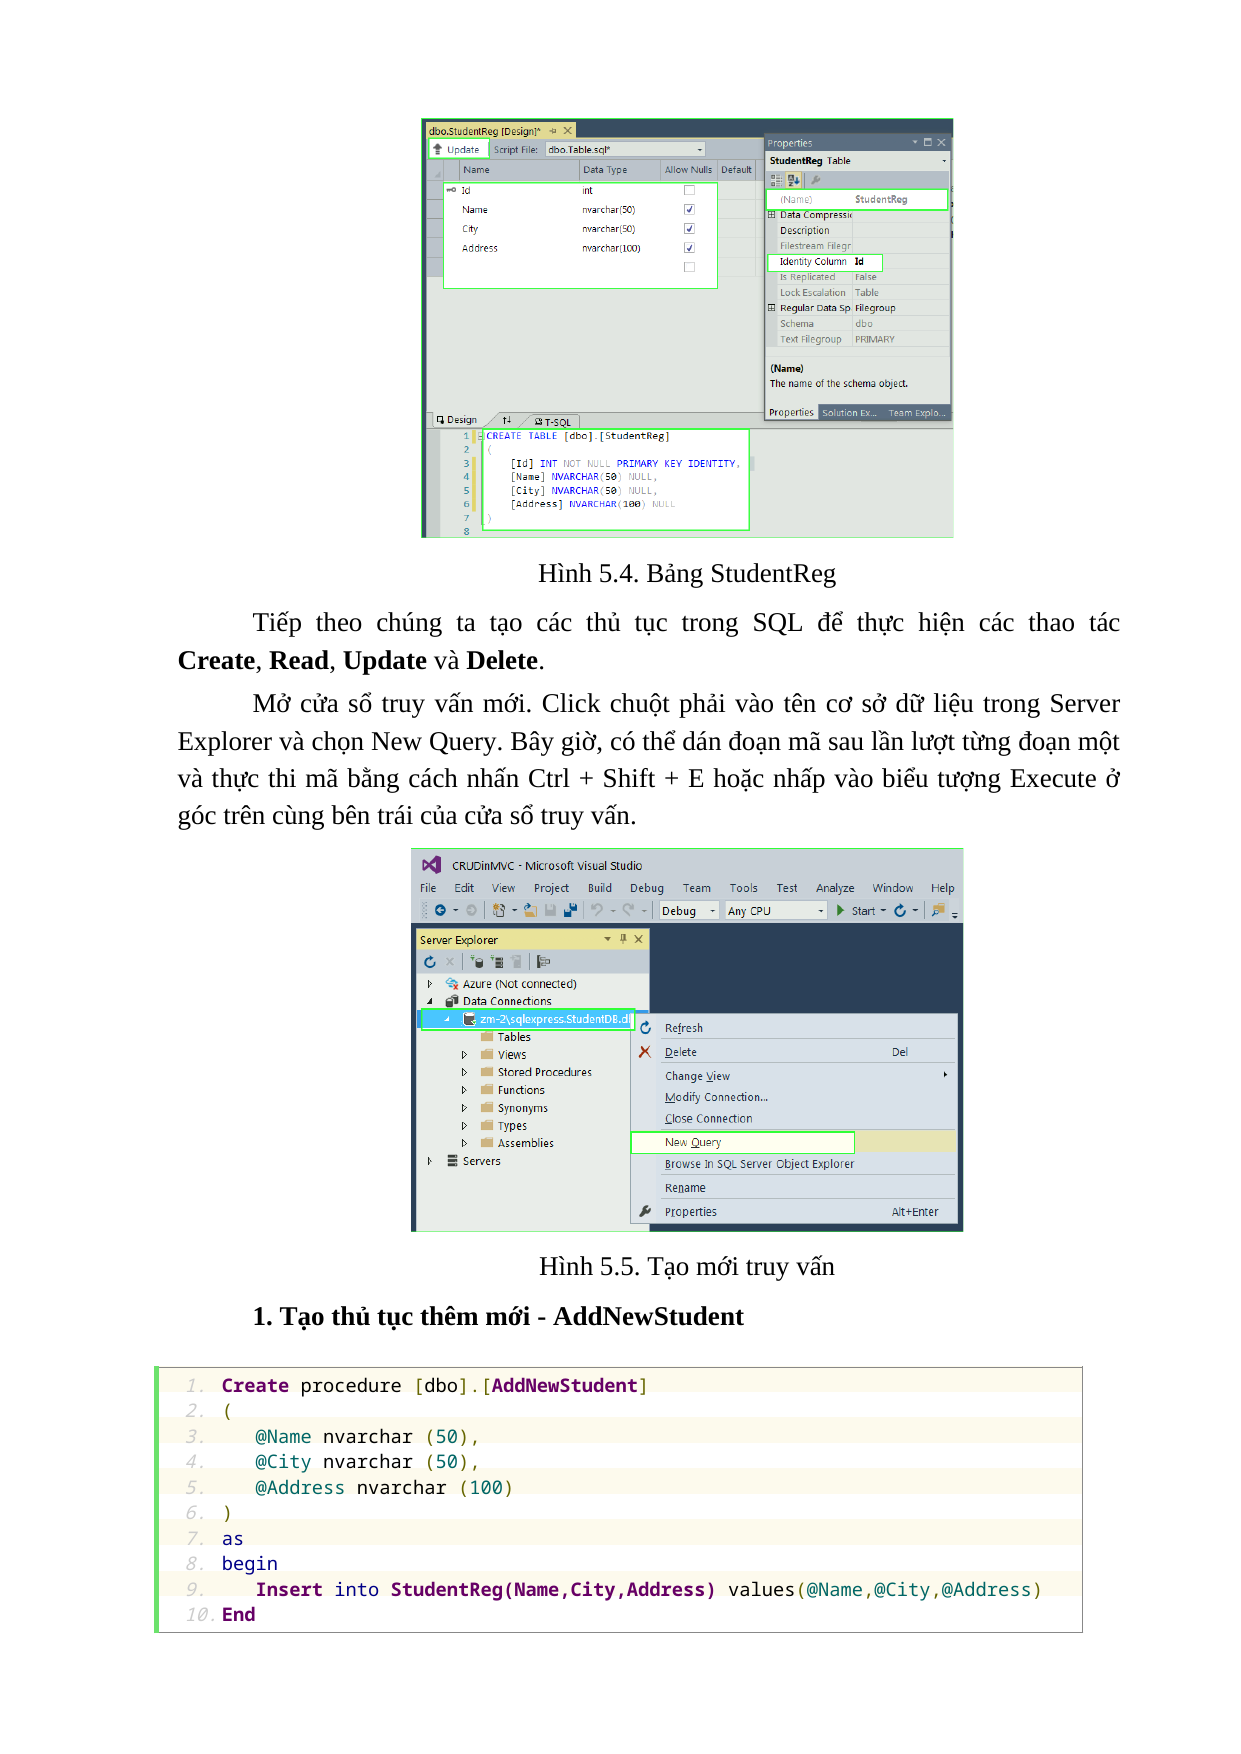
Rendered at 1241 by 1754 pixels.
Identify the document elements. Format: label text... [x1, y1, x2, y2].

text Hình 5.5. Tạo mới truy vấn [177, 1250, 1122, 1281]
list End [159, 1596, 1082, 1632]
list Insert into StudentReg(Name,City,Address) values(@Name,@City,@Address) [159, 1571, 1082, 1596]
list as [159, 1519, 1082, 1545]
list ( [159, 1392, 1082, 1417]
text 1. Tạo thủ tục thêm mới - AddNewStudent [177, 1300, 1122, 1331]
text Mở cửa sổ truy vấn mới. Click chuột phải vào tên cơ sở dữ liệu trong Server Explorer và chọn New Query. Bây giờ, có thể dán đoạn mã sau lần lượt từng đoạn một và thực thi mã bằng cách nhấn Ctrl + Shift + E hoặc nhấp vào biểu tượng Execute ở góc trên cùng bên trái của cửa sổ truy vấn. [177, 687, 1122, 830]
list ) [159, 1494, 1082, 1519]
text Hình 5.4. Bảng StudentReg [177, 557, 1122, 588]
list @Address nvarchar (100) [159, 1468, 1082, 1494]
text Tiếp theo chúng ta tạo các thủ tục trong SQL để thực hiện các thao tác Create, Read, Update và Delete. [177, 606, 1122, 675]
picture [411, 848, 964, 1232]
list begin [159, 1545, 1082, 1571]
picture [421, 118, 954, 538]
list @City nvarchar (50), [159, 1443, 1082, 1468]
list @Name nvarchar (50), [159, 1417, 1082, 1443]
list Create procedure [dbo].[AddNewStudent] [159, 1368, 1082, 1392]
